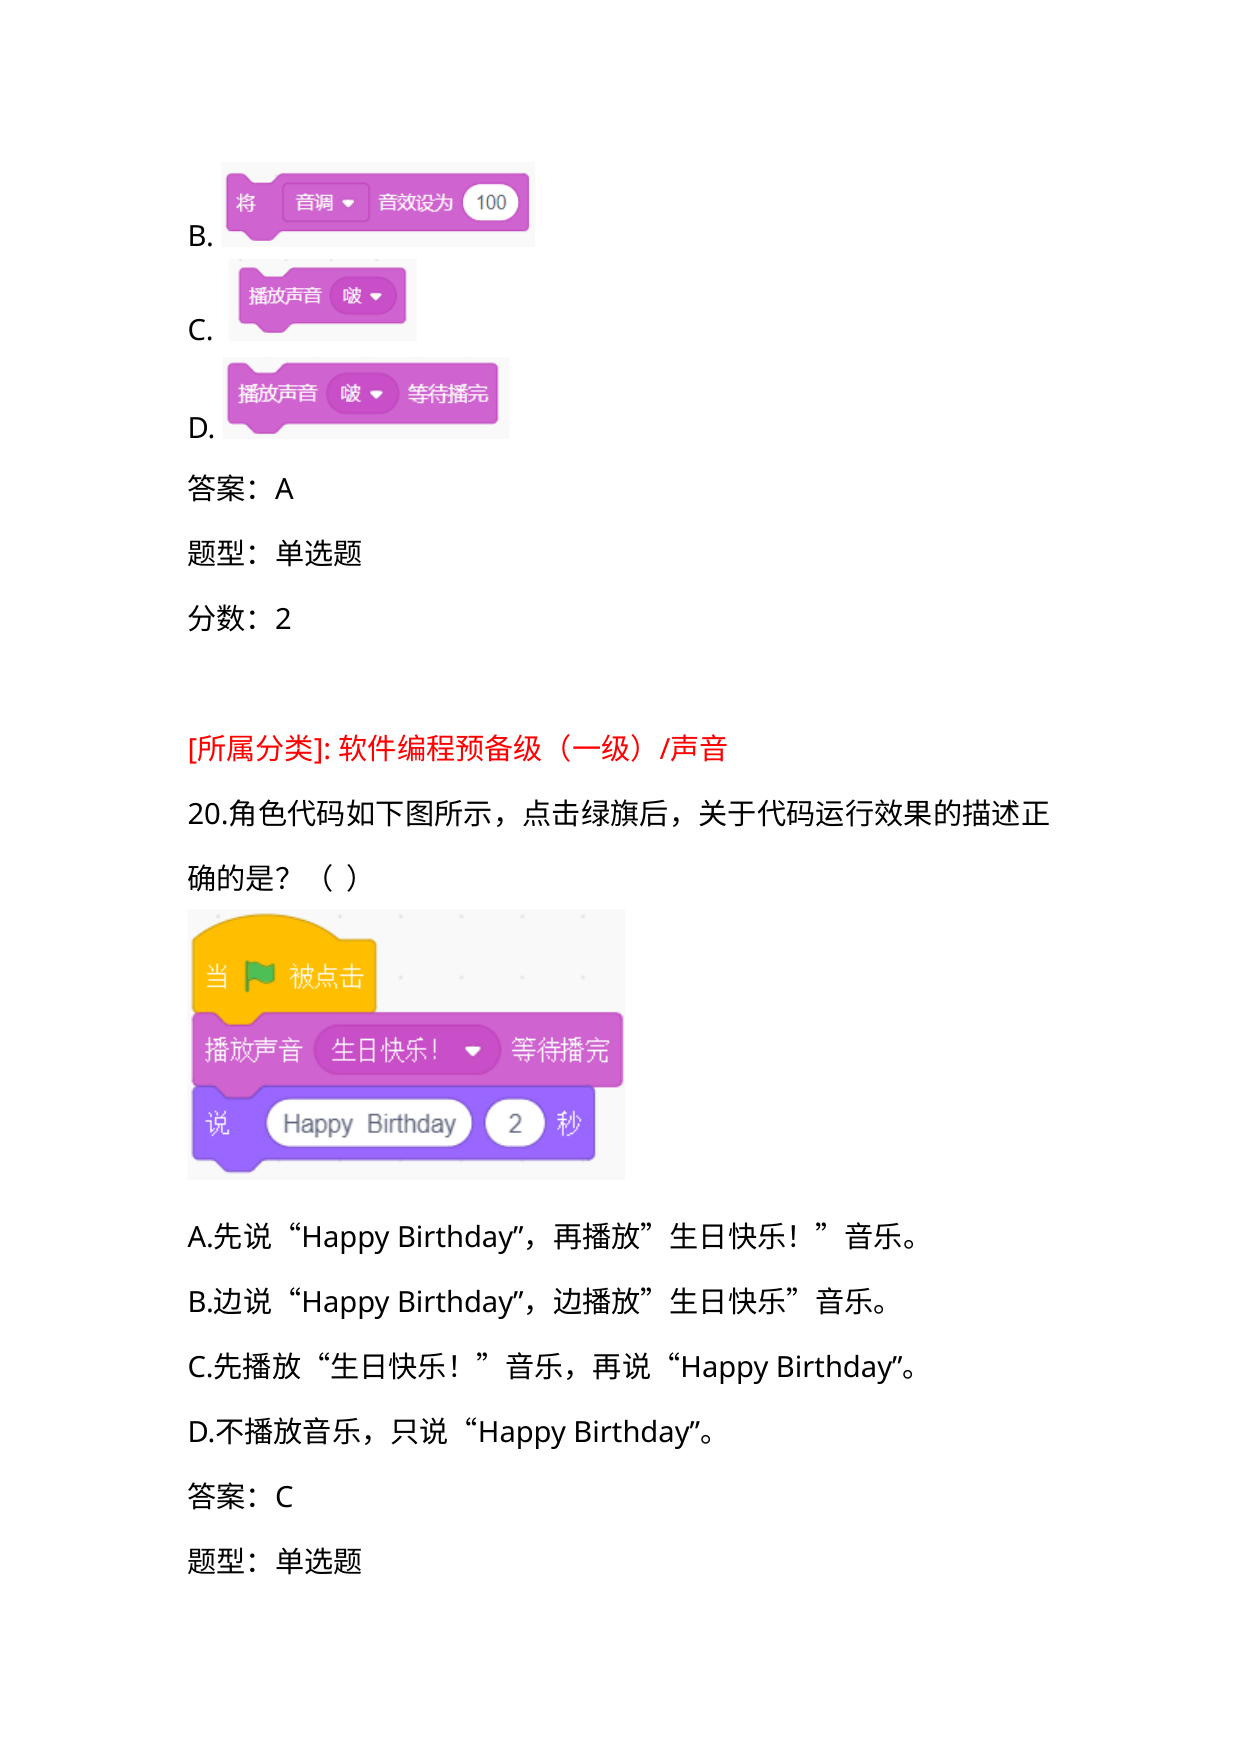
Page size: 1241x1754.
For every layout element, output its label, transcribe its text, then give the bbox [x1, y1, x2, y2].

text 20.角色代码如下图所示，点击绿旗后，关于代码运行效果的描述正确的是？（ ） [187, 779, 1053, 909]
text 分数：2 [187, 584, 1053, 649]
text 题型：单选题 [187, 519, 1053, 584]
text C.先播放“生日快乐！”音乐，再说“Happy Birthday”。 [187, 1332, 1053, 1397]
text [所属分类]: 软件编程预备级（一级）/声音 [187, 714, 1053, 779]
picture [228, 259, 417, 341]
picture [222, 357, 510, 439]
text A.先说“Happy Birthday”，再播放”生日快乐！”音乐。 [187, 1202, 1053, 1267]
text C. [187, 259, 1053, 357]
text B.边说“Happy Birthday”，边播放”生日快乐”音乐。 [187, 1267, 1053, 1332]
text 题型：单选题 [187, 1527, 1053, 1592]
picture [221, 162, 535, 247]
text 答案：A [187, 454, 1053, 519]
text D.不播放音乐，只说“Happy Birthday”。 [187, 1397, 1053, 1462]
picture [187, 909, 625, 1180]
text 答案：C [187, 1462, 1053, 1527]
